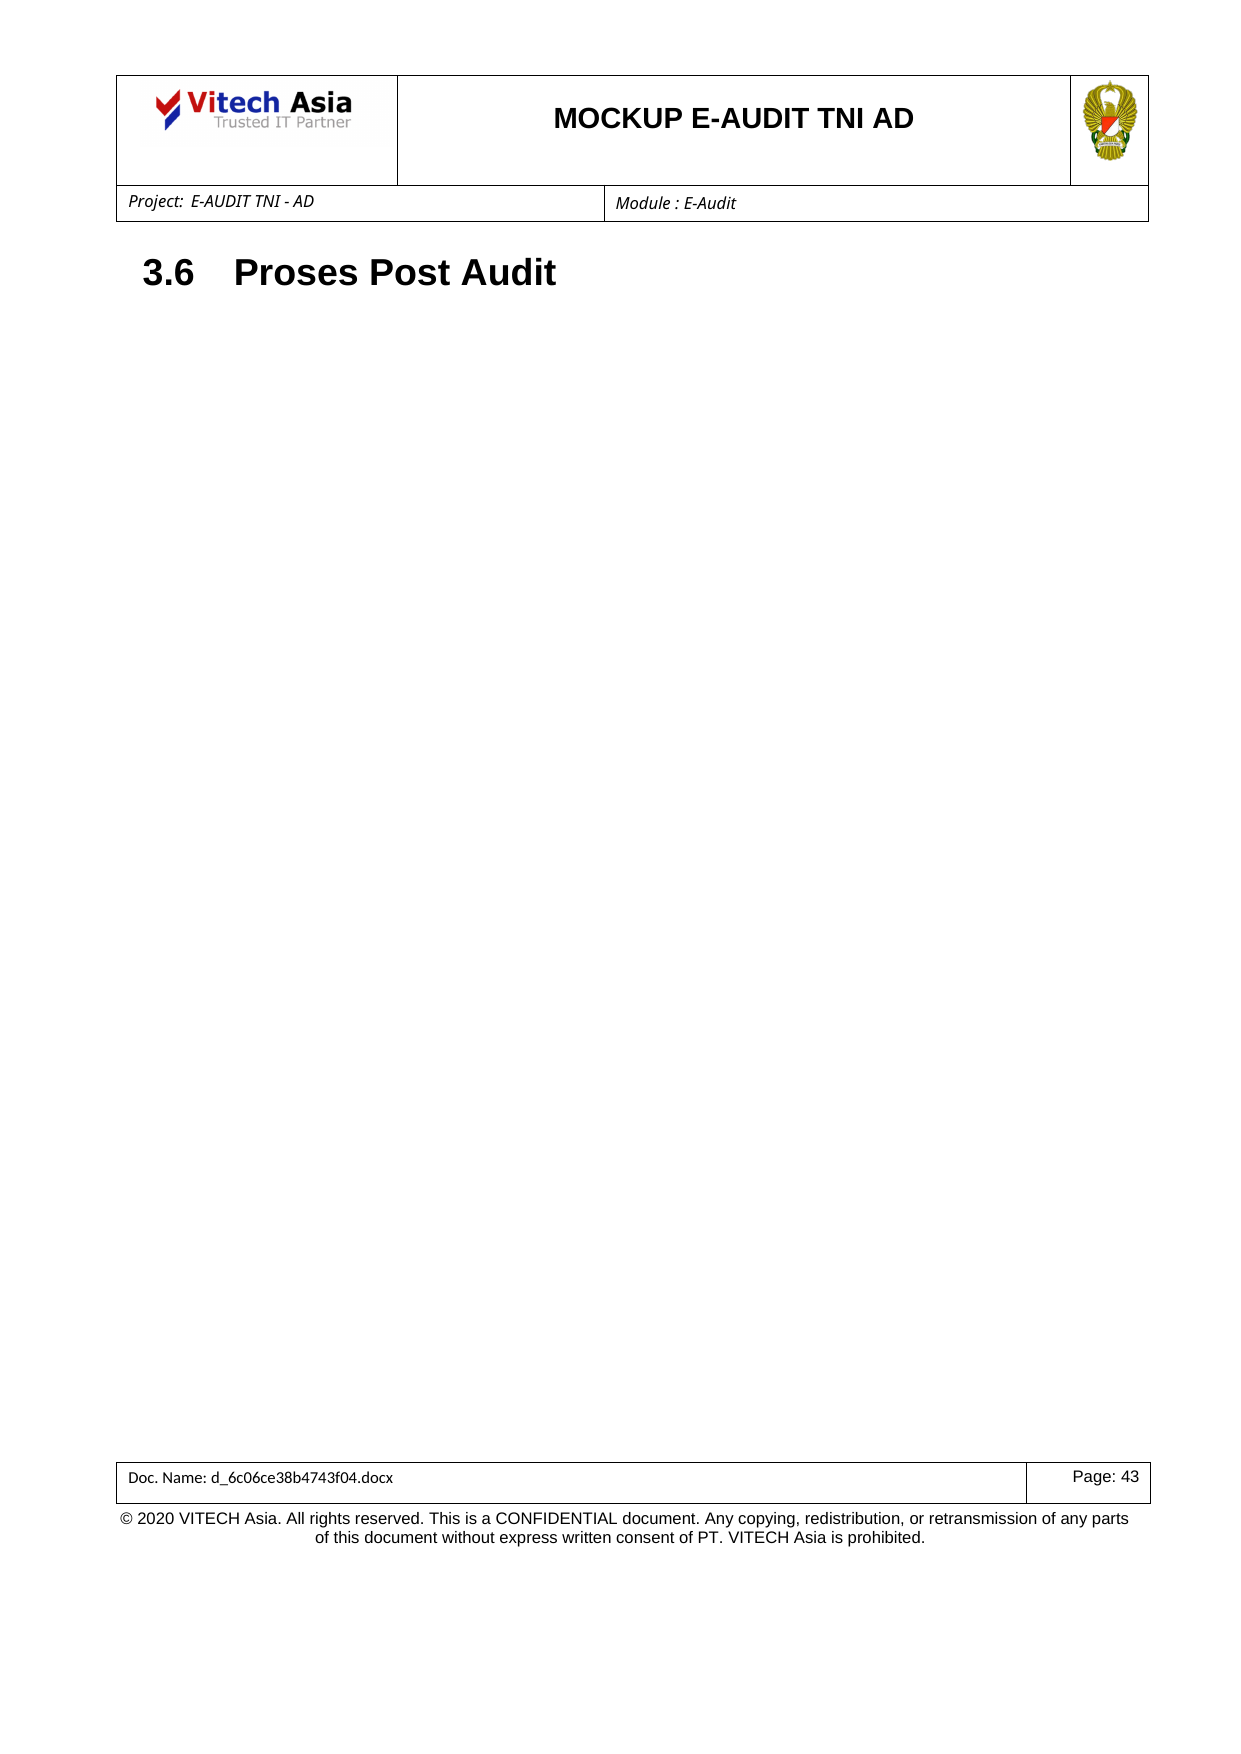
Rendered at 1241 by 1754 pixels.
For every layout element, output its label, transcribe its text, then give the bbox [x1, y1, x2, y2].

picture [139, 76, 395, 147]
list Proses Post Audit [142, 250, 1135, 293]
picture [1075, 77, 1144, 164]
